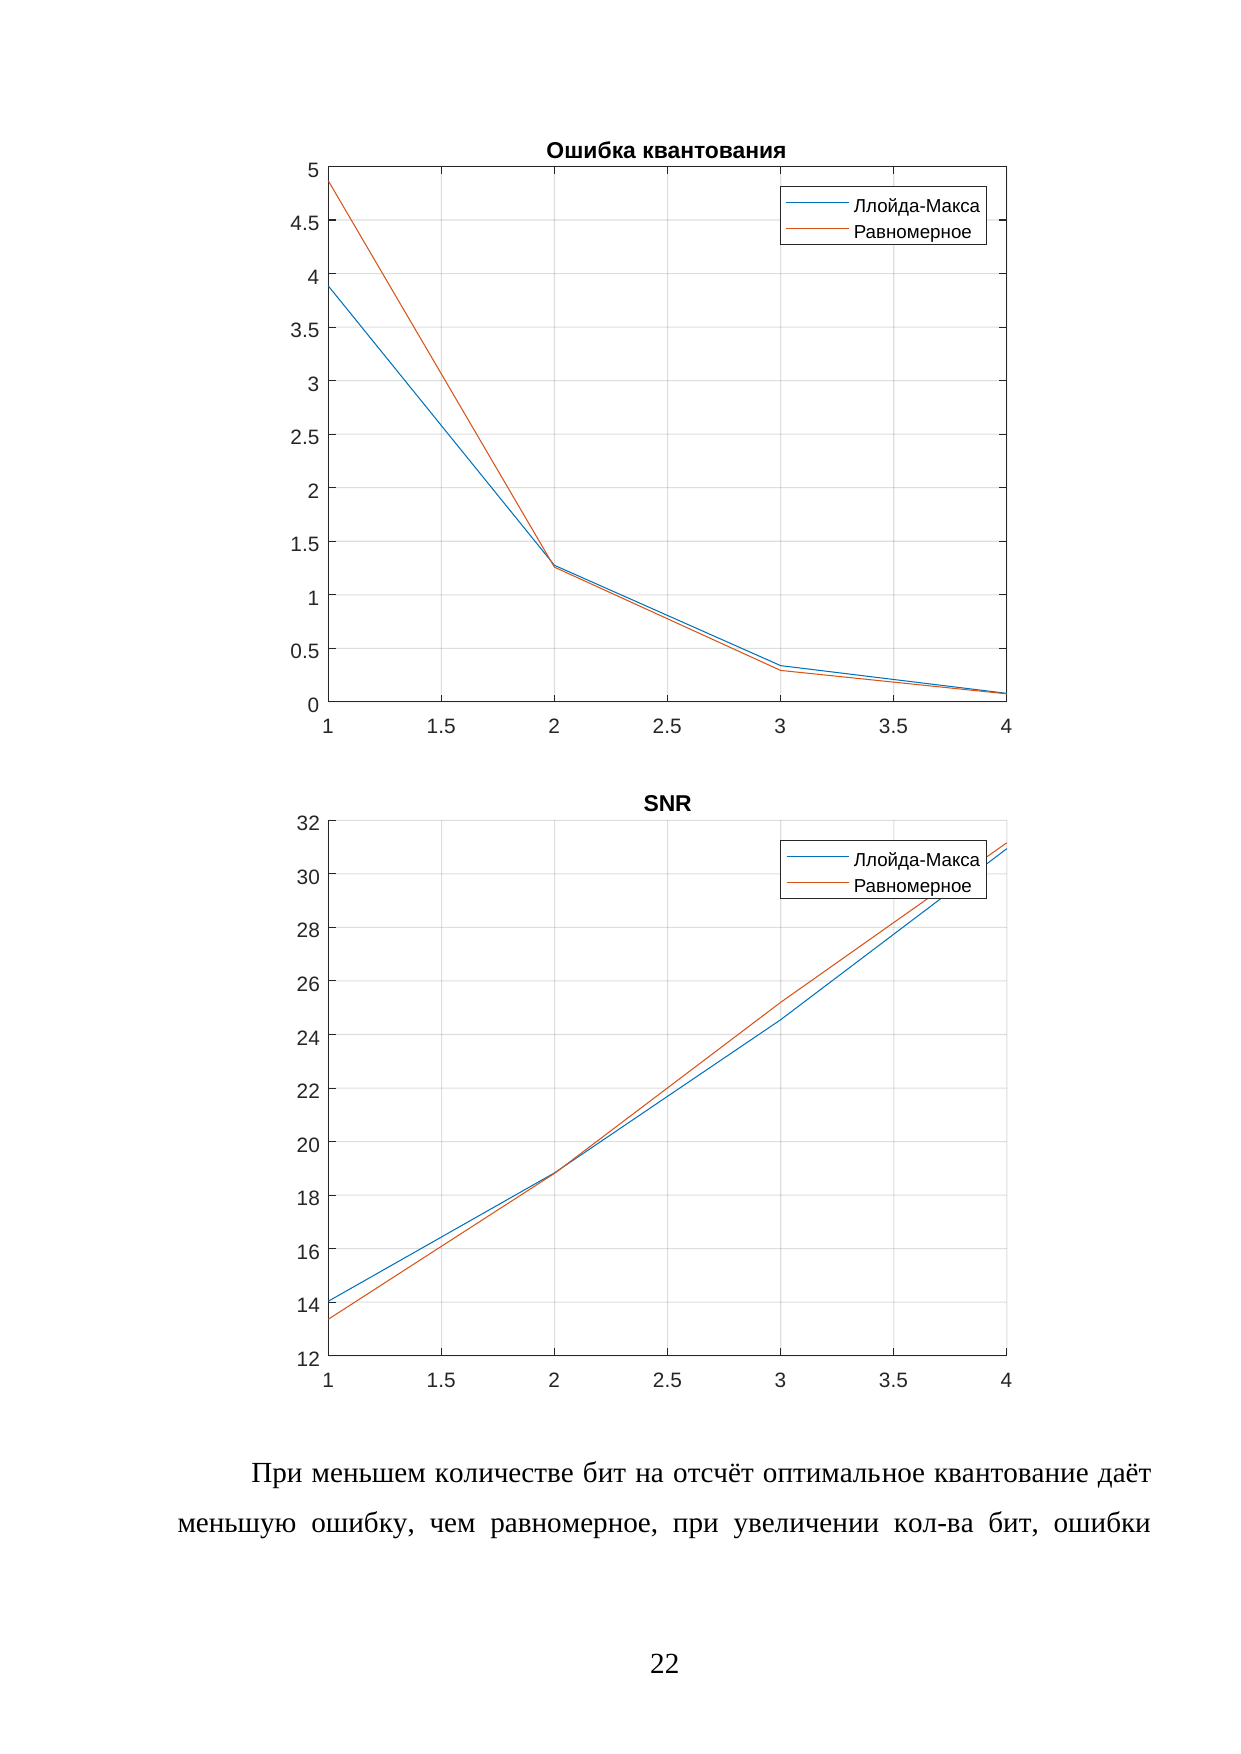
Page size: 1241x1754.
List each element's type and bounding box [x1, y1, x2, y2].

text [177, 147, 1152, 1539]
